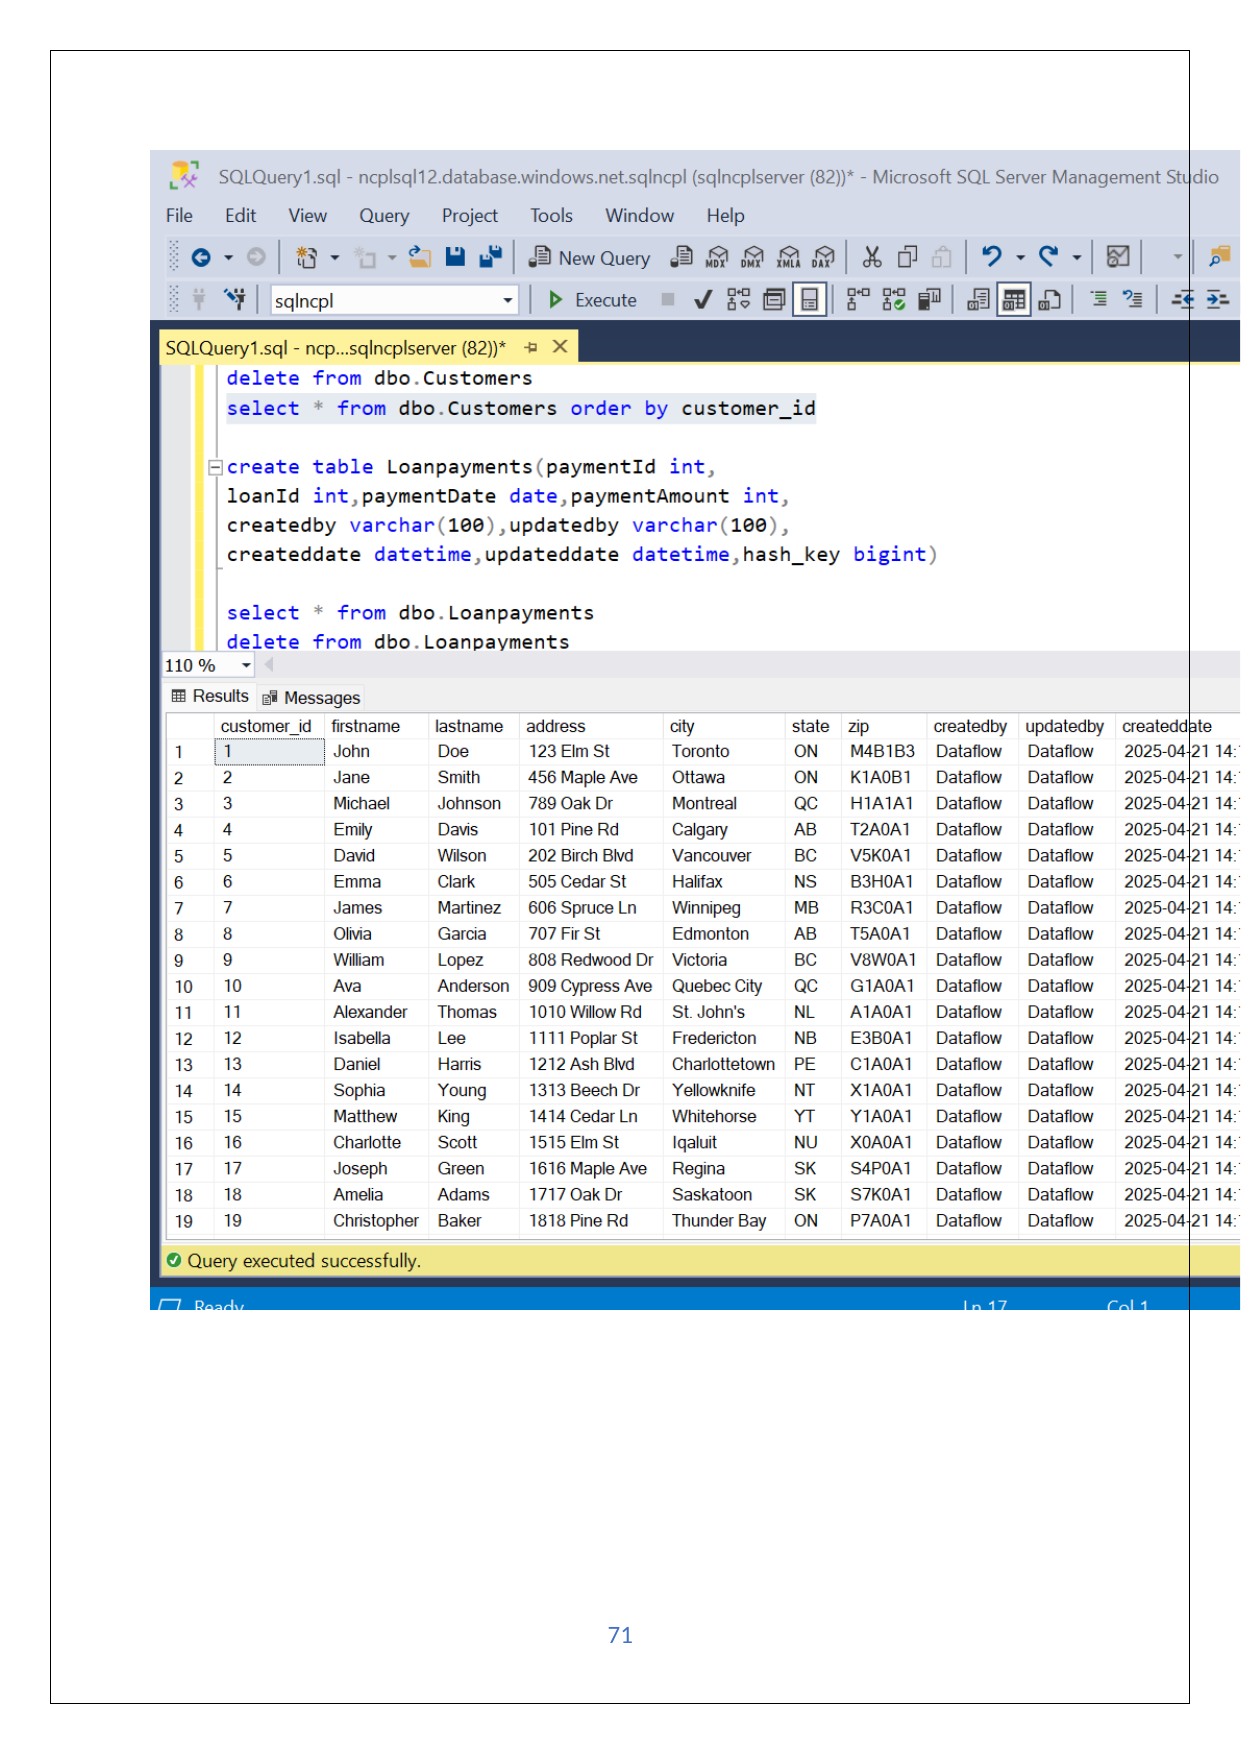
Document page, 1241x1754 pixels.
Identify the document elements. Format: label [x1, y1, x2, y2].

picture [150, 150, 1189, 1310]
picture [1190, 150, 1241, 1310]
